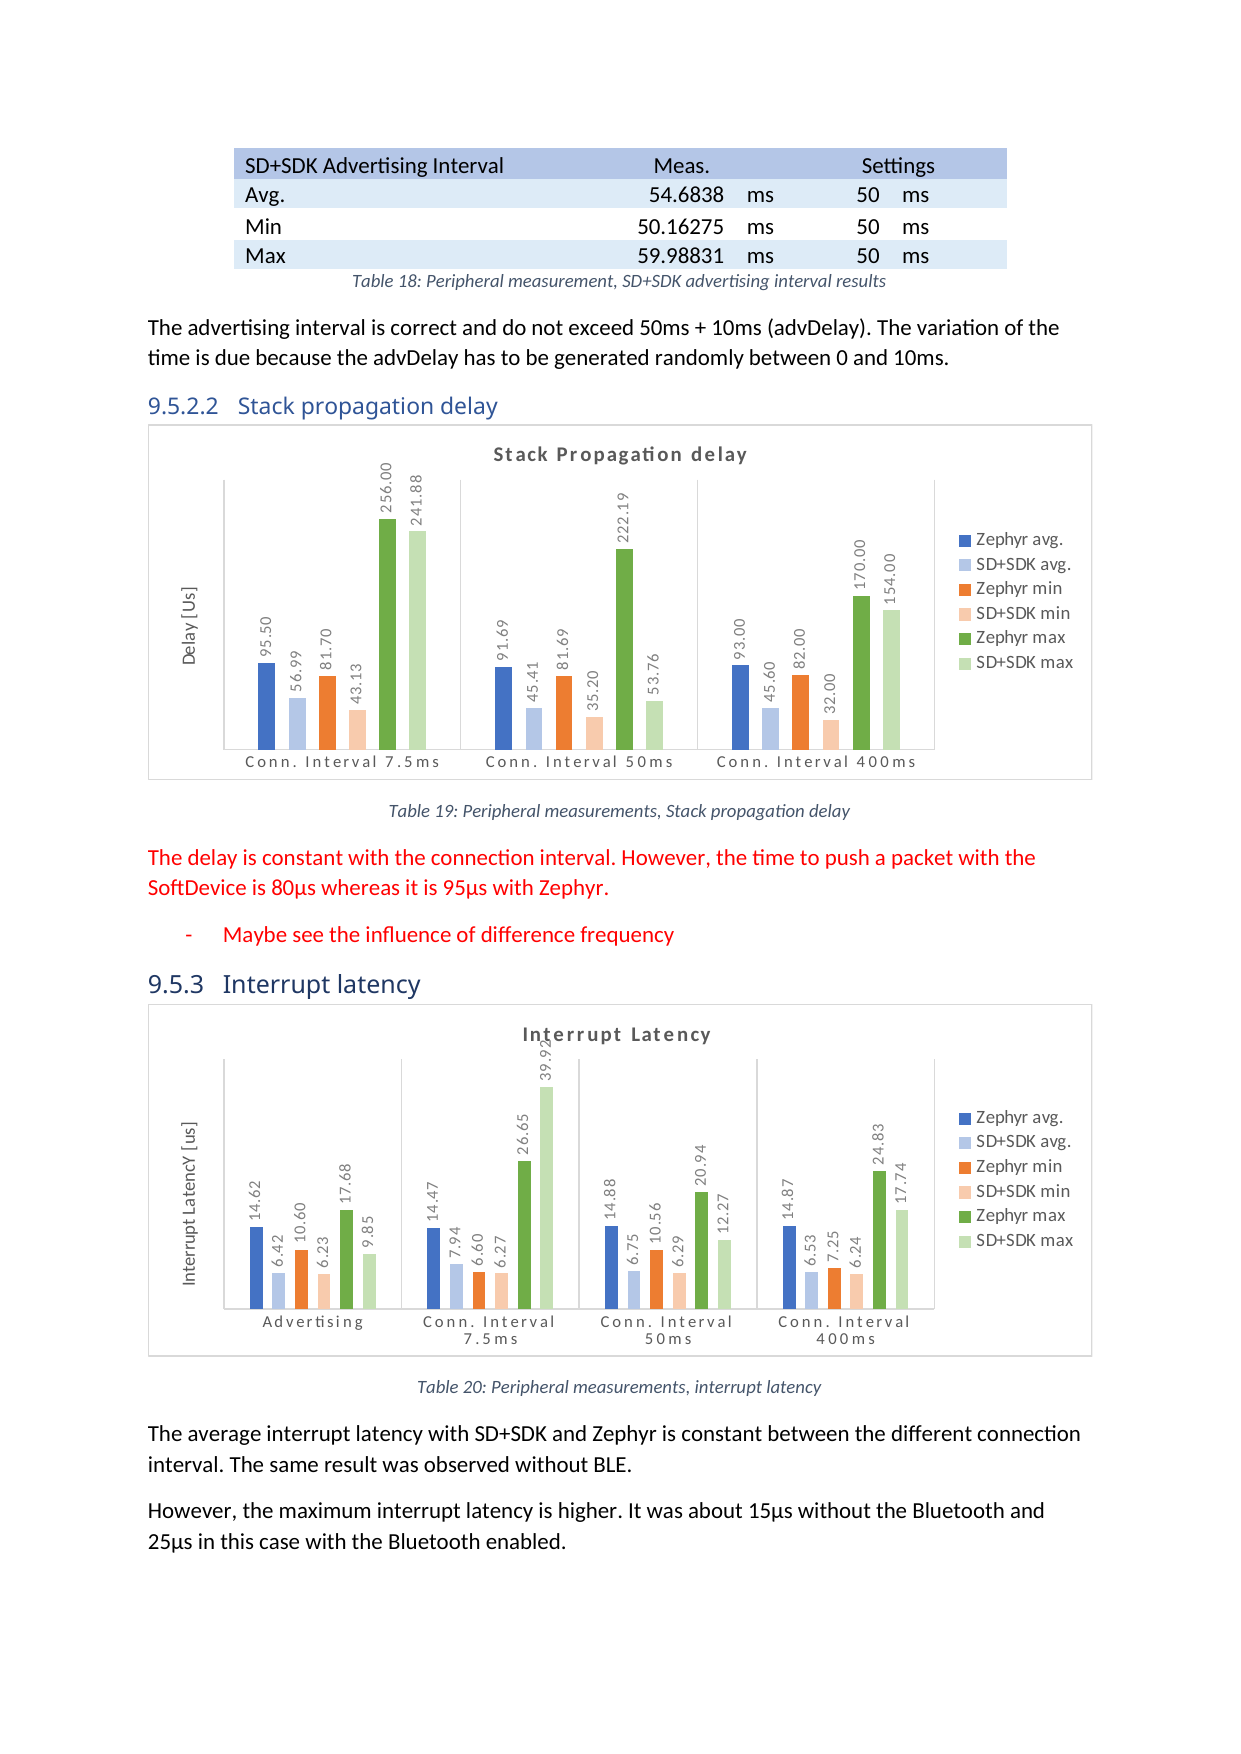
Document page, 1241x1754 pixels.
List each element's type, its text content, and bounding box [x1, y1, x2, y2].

text However, the maximum interrupt latency is higher. It was about 15µs without the Bluetooth and 25µs in this case with the Bluetooth enabled. [148, 1497, 1093, 1555]
table_cell 50.16275 [573, 209, 735, 240]
table_cell 50 [790, 209, 891, 240]
table_cell ms [891, 209, 1007, 240]
table_header SD+SDK Advertising Interval [234, 148, 573, 179]
table_cell ms [735, 240, 790, 269]
subtitle Stack propagation delay [148, 390, 1093, 422]
table_cell 59.98831 [573, 240, 735, 269]
text Table 19: Peripheral measurements, Stack propagation delay [148, 799, 1093, 822]
table_cell Max [234, 240, 573, 269]
table_cell ms [891, 240, 1007, 269]
table_cell 54.6838 [573, 179, 735, 208]
text The advertising interval is correct and do not exceed 50ms + 10ms (advDelay). The variation of the time is due because the advDelay has to be generated randomly between 0 and 10ms. [148, 313, 1093, 371]
subtitle Interrupt latency [148, 967, 1093, 1001]
table_cell Min [234, 209, 573, 240]
table_cell Avg. [234, 179, 573, 208]
text Table 20: Peripheral measurements, interrupt latency [148, 1376, 1093, 1399]
table_header Meas. [573, 148, 790, 179]
table_cell ms [891, 179, 1007, 208]
text The delay is constant with the connection interval. However, the time to push a packet with the SoftDevice is 80µs whereas it is 95µs with Zephyr. [148, 843, 1093, 901]
table_cell 50 [790, 240, 891, 269]
table_cell ms [735, 209, 790, 240]
list Maybe see the influence of difference frequency [185, 920, 1093, 948]
table_cell ms [735, 179, 790, 208]
table_cell 50 [790, 179, 891, 208]
table_header Settings [790, 148, 1007, 179]
text Table 18: Peripheral measurement, SD+SDK advertising interval results [148, 269, 1093, 292]
text The average interrupt latency with SD+SDK and Zephyr is constant between the different connection interval. The same result was observed without BLE. [148, 1419, 1093, 1478]
